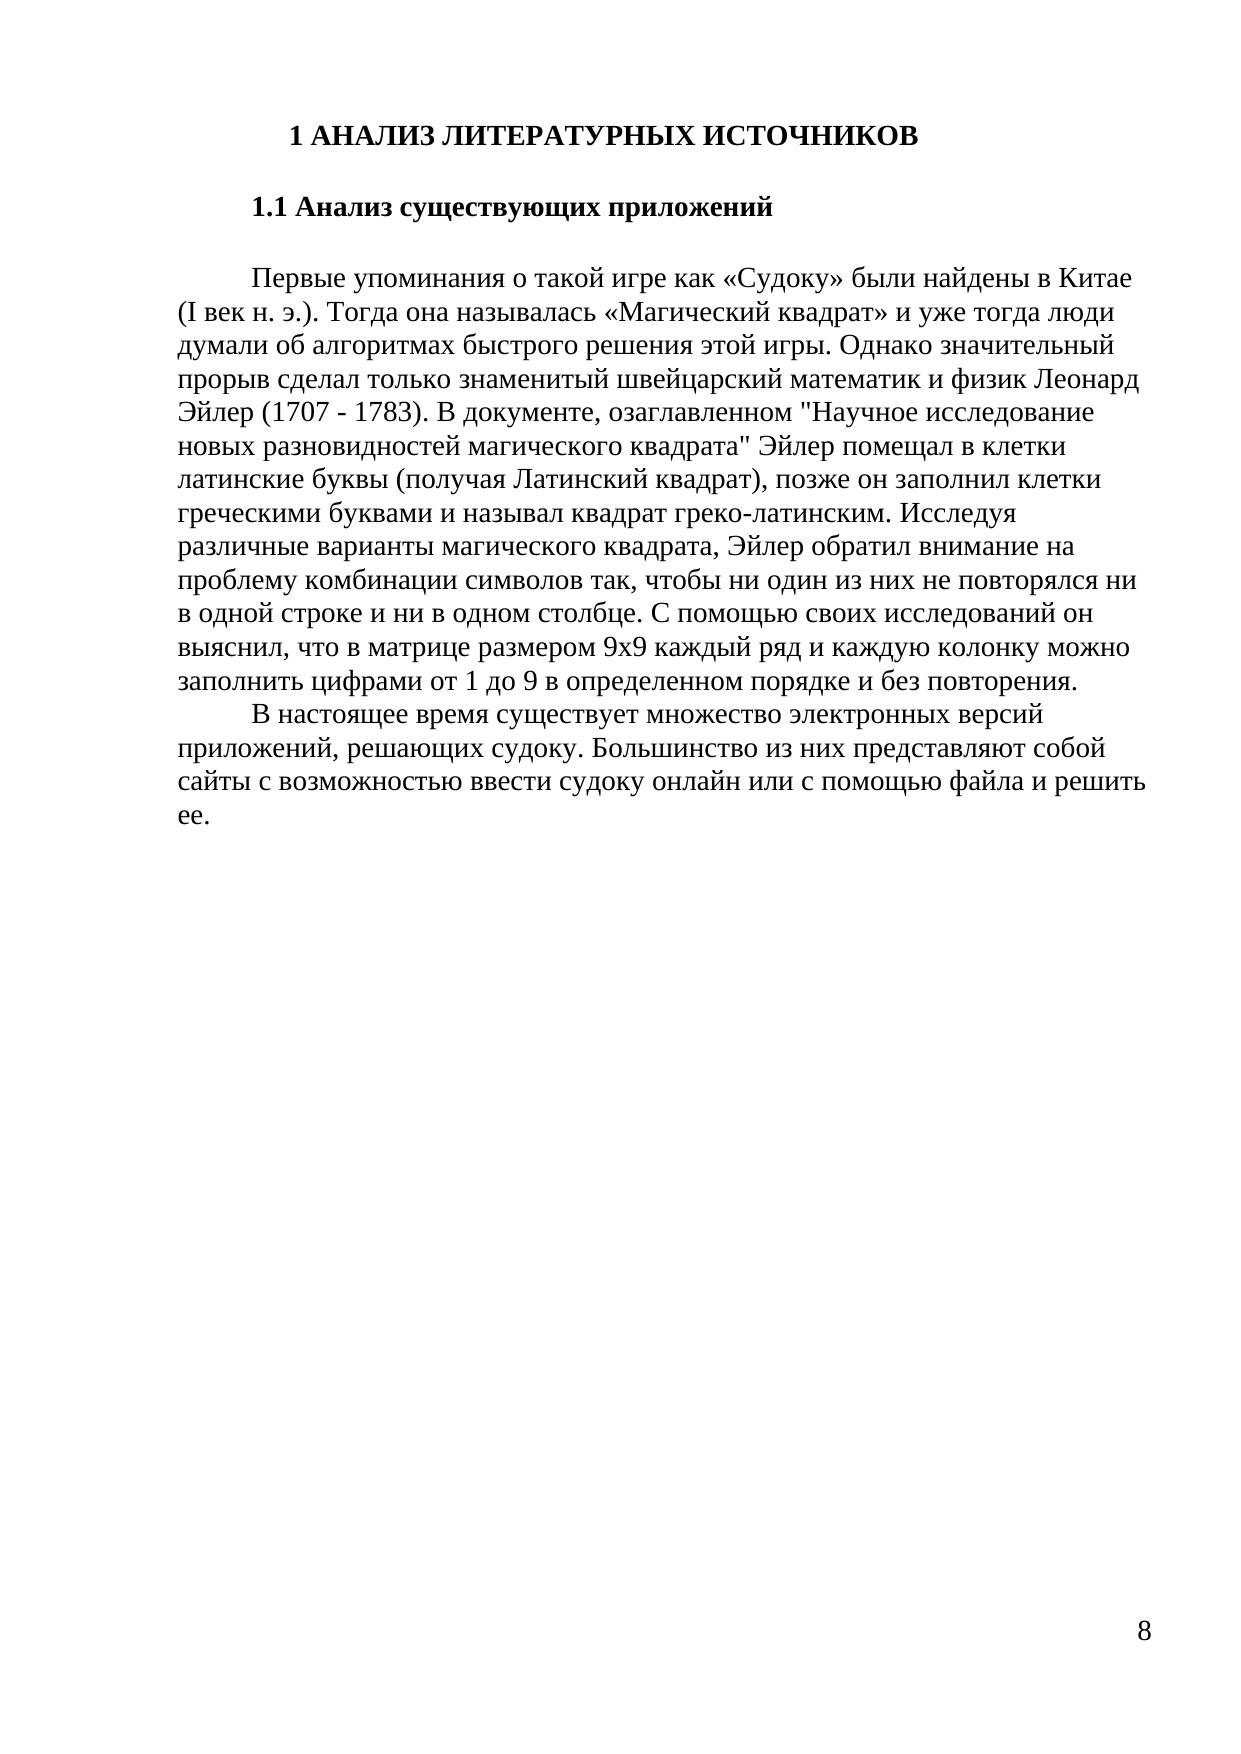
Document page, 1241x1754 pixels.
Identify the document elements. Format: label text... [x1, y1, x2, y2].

subtitle Анализ литературных источников [288, 118, 1152, 152]
text В настоящее время существует множество электронных версий приложений, решающих судоку. Большинство из них представляют собой сайты с возможностью ввести судоку онлайн или с помощью файла и решить ее. [177, 696, 1152, 830]
subtitle Анализ существующих приложений [251, 189, 1152, 223]
text Первые упоминания о такой игре как «Судоку» были найдены в Китае (I век н. э.). Тогда она называлась «Магический квадрат» и уже тогда люди думали об алгоритмах быстрого решения этой игры. Однако значительный прорыв сделал только знаменитый швейцарский математик и физик Леонард Эйлер (1707 - 1783). В документе, озаглавленном "Научное исследование новых разновидностей магического квадрата" Эйлер помещал в клетки латинские буквы (получая Латинский квадрат), позже он заполнил клетки греческими буквами и называл квадрат греко-латинским. Исследуя различные варианты магического квадрата, Эйлер обратил внимание на проблему комбинации символов так, чтобы ни один из них не повторялся ни в одной строке и ни в одном столбце. С помощью своих исследований он выяснил, что в матрице размером 9х9 каждый ряд и каждую колонку можно заполнить цифрами от 1 до 9 в определенном порядке и без повторения. [177, 260, 1152, 696]
